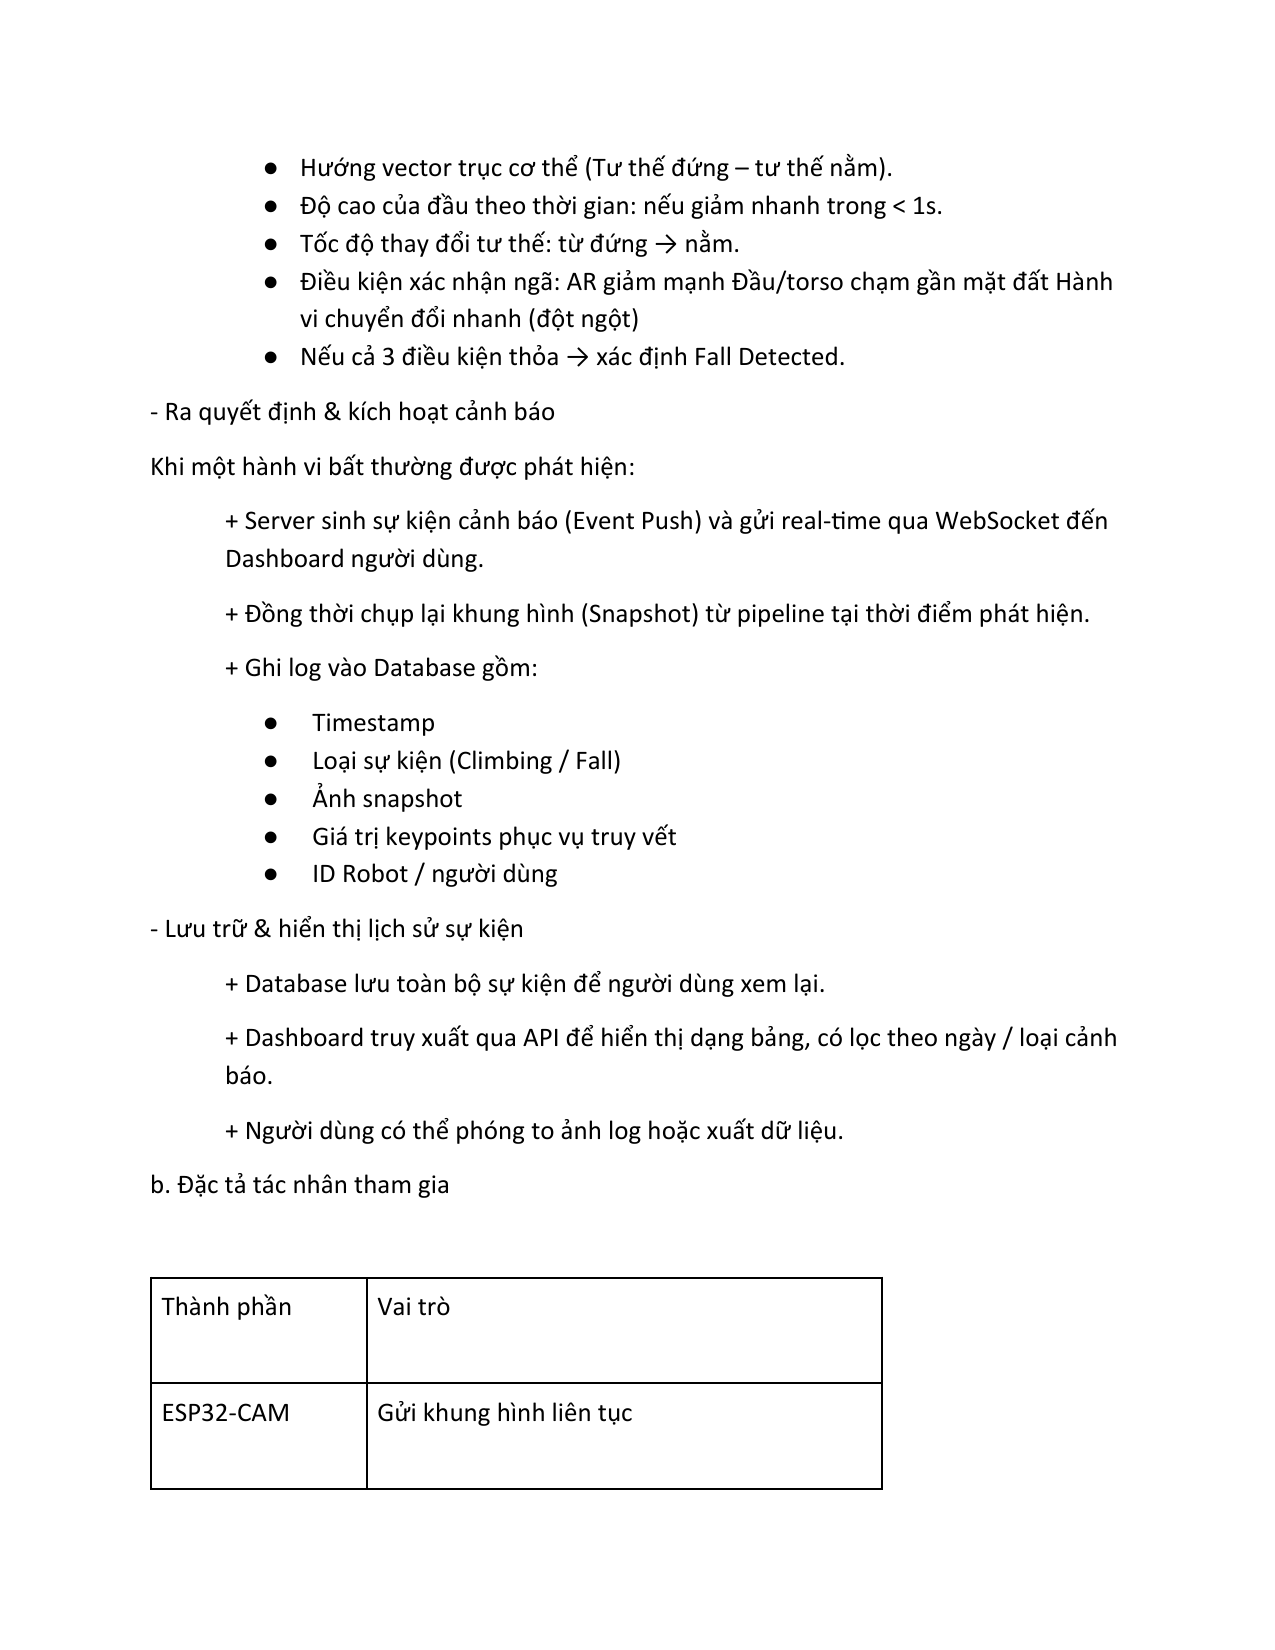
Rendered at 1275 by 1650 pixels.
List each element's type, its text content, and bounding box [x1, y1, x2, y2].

list Tốc độ thay đổi tư thế: từ đứng → nằm. [262, 226, 1125, 259]
text + Người dùng có thể phóng to ảnh log hoặc xuất dữ liệu. [225, 1113, 1125, 1146]
text Khi một hành vi bất thường được phát hiện: [150, 449, 1125, 482]
text + Database lưu toàn bộ sự kiện để người dùng xem lại. [225, 966, 1125, 999]
text b. Đặc tả tác nhân tham gia [150, 1167, 1125, 1201]
list Điều kiện xác nhận ngã: AR giảm mạnh Đầu/torso chạm gần mặt đất Hành vi chuyển đổi nhanh (đột ngột) [262, 264, 1125, 335]
list Độ cao của đầu theo thời gian: nếu giảm nhanh trong < 1s. [262, 188, 1125, 221]
list ID Robot / người dùng [262, 857, 1125, 890]
list Ảnh snapshot [262, 781, 1125, 814]
text + Đồng thời chụp lại khung hình (Snapshot) từ pipeline tại thời điểm phát hiện. [225, 596, 1125, 629]
text + Ghi log vào Database gồm: [225, 650, 1125, 683]
text - Lưu trữ & hiển thị lịch sử sự kiện [150, 911, 1125, 944]
list Hướng vector trục cơ thể (Tư thế đứng – tư thế nằm). [262, 150, 1125, 183]
text + Dashboard truy xuất qua API để hiển thị dạng bảng, có lọc theo ngày / loại cảnh báo. [225, 1020, 1125, 1091]
list Loại sự kiện (Climbing / Fall) [262, 743, 1125, 776]
list Nếu cả 3 điều kiện thỏa → xác định Fall Detected. [262, 339, 1125, 373]
list Giá trị keypoints phục vụ truy vết [262, 819, 1125, 852]
list Timestamp [262, 705, 1125, 738]
text - Ra quyết định & kích hoạt cảnh báo [150, 394, 1125, 427]
text + Server sinh sự kiện cảnh báo (Event Push) và gửi real-time qua WebSocket đến Dashboard người dùng. [225, 503, 1125, 574]
